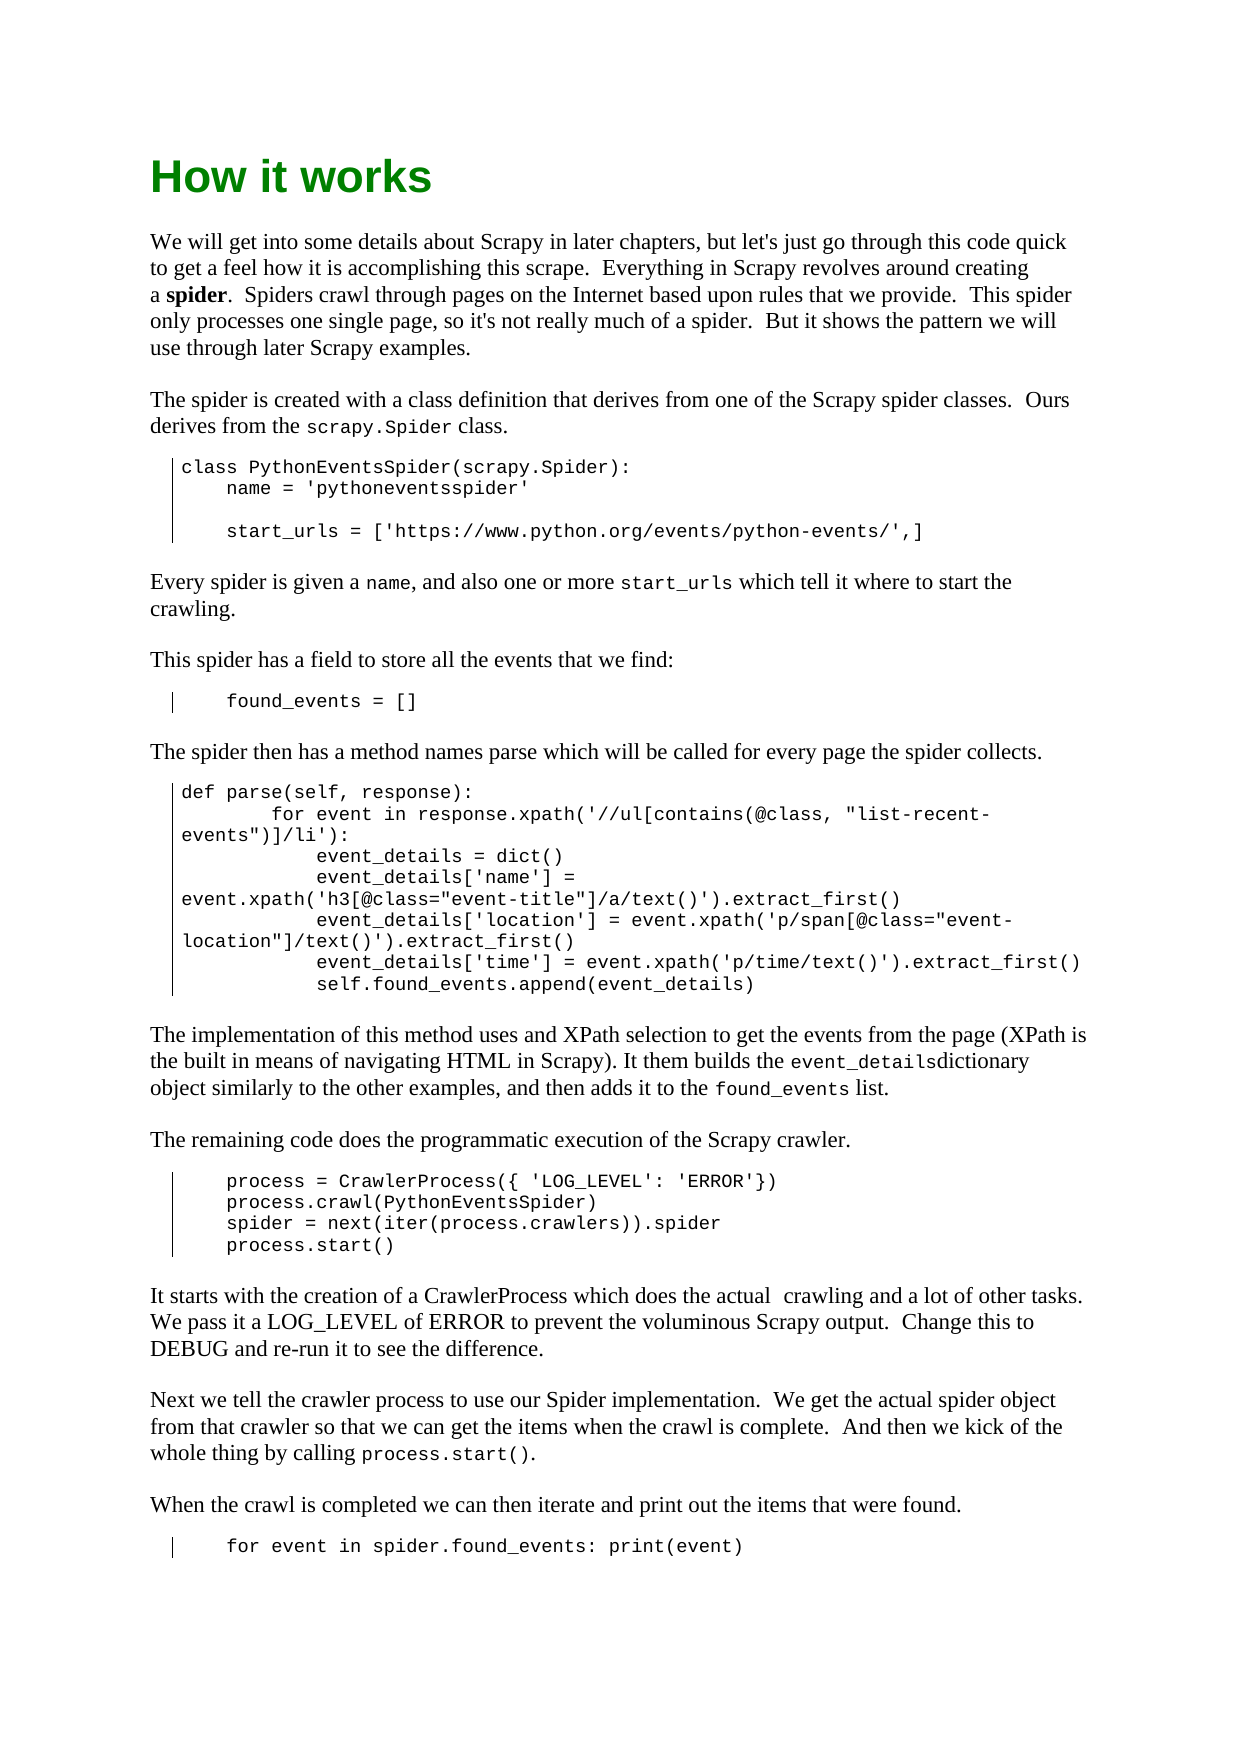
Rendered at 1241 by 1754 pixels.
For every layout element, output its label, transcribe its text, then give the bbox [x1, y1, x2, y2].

text Every spider is given a name, and also one or more start_urls which tell it where to start the crawling. [150, 568, 1090, 621]
text We will get into some details about Scrapy in later chapters, but let's just go through this code quick to get a feel how it is accomplishing this scrape. Everything in Scrapy revolves around creating a spider. Spiders crawl through pages on the Internet based upon rules that we provide. This spider only processes one single page, so it's not really much of a spider. But it shows the pattern we will use through later Scrapy examples. [150, 228, 1090, 361]
text found_events = [] [173, 692, 1090, 713]
text The implementation of this method uses and XPath selection to get the events from the page (XPath is the built in means of navigating HTML in Scrapy). It them builds the event_detailsdictionary object similarly to the other examples, and then adds it to the found_events list. [150, 1021, 1090, 1101]
text This spider has a field to store all the events that we find: [150, 646, 1090, 673]
text for event in spider.found_events: print(event) [173, 1537, 1090, 1558]
text class PythonEventsSpider(scrapy.Spider): name = 'pythoneventsspider' start_urls = ['https://www.python.org/events/python-events/',] [173, 458, 1090, 543]
text The spider is created with a class definition that derives from one of the Scrapy spider classes. Ours derives from the scrapy.Spider class. [150, 386, 1090, 439]
subtitle How it works [150, 150, 1090, 203]
text When the crawl is completed we can then iterate and print out the items that were found. [150, 1491, 1090, 1518]
text Next we tell the crawler process to use our Spider implementation. We get the actual spider object from that crawler so that we can get the items when the crawl is complete. And then we kick of the whole thing by calling process.start(). [150, 1386, 1090, 1466]
text def parse(self, response): for event in response.xpath('//ul[contains(@class, "list-recent-events")]/li'): event_details = dict() event_details['name'] = event.xpath('h3[@class="event-title"]/a/text()').extract_first() event_details['location'] = event.xpath('p/span[@class="event-location"]/text()').extract_first() event_details['time'] = event.xpath('p/time/text()').extract_first() self.found_events.append(event_details) [173, 783, 1090, 996]
text process = CrawlerProcess({ 'LOG_LEVEL': 'ERROR'}) process.crawl(PythonEventsSpider) spider = next(iter(process.crawlers)).spider process.start() [173, 1172, 1090, 1257]
text The spider then has a method names parse which will be called for every page the spider collects. [150, 738, 1090, 764]
text It starts with the creation of a CrawlerProcess which does the actual crawling and a lot of other tasks. We pass it a LOG_LEVEL of ERROR to prevent the voluminous Scrapy output. Change this to DEBUG and re-run it to see the difference. [150, 1282, 1090, 1361]
text The remaining code does the programmatic execution of the Scrapy crawler. [150, 1126, 1090, 1153]
